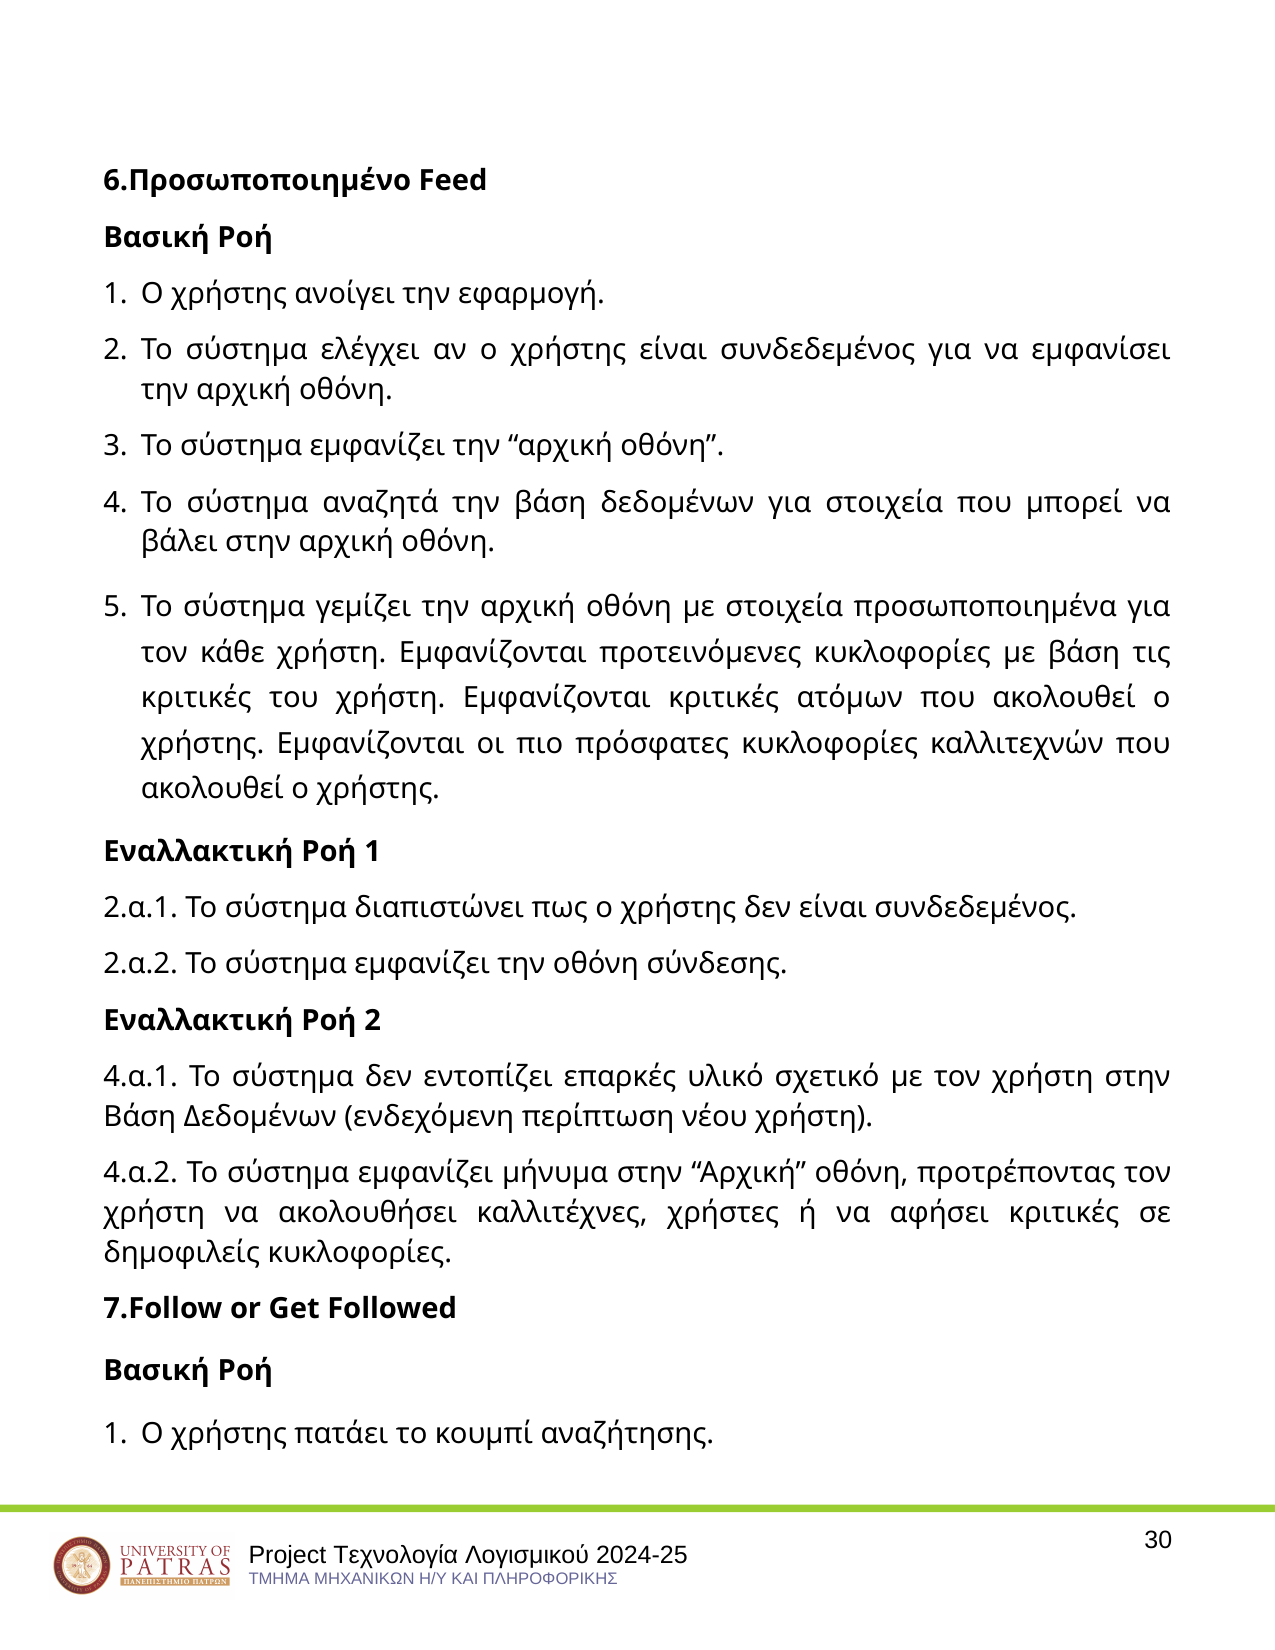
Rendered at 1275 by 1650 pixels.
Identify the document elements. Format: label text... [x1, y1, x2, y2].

list Το σύστημα ελέγχει αν ο χρήστης είναι συνδεδεμένος για να εμφανίσει την αρχική οθόνη. [103, 328, 1172, 408]
text Εναλλακτική Ροή 2 [103, 999, 1172, 1039]
picture [48, 1532, 235, 1600]
text Βασική Ροή [103, 216, 1172, 256]
text 4.α.2. Το σύστημα εμφανίζει μήνυμα στην “Αρχική” οθόνη, προτρέποντας τον χρήστη να ακολουθήσει καλλιτέχνες, χρήστες ή να αφήσει κριτικές σε δημοφιλείς κυκλοφορίες. [103, 1152, 1172, 1271]
list Το σύστημα γεμίζει την αρχική οθόνη με στοιχεία προσωποποιημένα για τον κάθε χρήστη. Εμφανίζονται προτεινόμενες κυκλοφορίες με βάση τις κριτικές του χρήστη. Εμφανίζονται κριτικές ατόμων που ακολουθεί ο χρήστης. Εμφανίζονται οι πιο πρόσφατες κυκλοφορίες καλλιτεχνών που ακολουθεί ο χρήστης. [103, 585, 1172, 807]
list Το σύστημα αναζητά την βάση δεδομένων για στοιχεία που μπορεί να βάλει στην αρχική οθόνη. [103, 481, 1172, 560]
list Ο χρήστης πατάει το κουμπί αναζήτησης. [103, 1412, 1172, 1452]
list Το σύστημα εμφανίζει την “αρχική οθόνη”. [103, 424, 1172, 464]
text 7.Follow or Get Followed [103, 1287, 1172, 1327]
text 4.α.1. Το σύστημα δεν εντοπίζει επαρκές υλικό σχετικό με τον χρήστη στην Βάση Δεδομένων (ενδεχόμενη περίπτωση νέου χρήστη). [103, 1056, 1172, 1135]
text Βασική Ροή [103, 1349, 1172, 1389]
text Εναλλακτική Ροή 1 [103, 830, 1172, 870]
text 2.α.2. Το σύστημα εμφανίζει την οθόνη σύνδεσης. [103, 943, 1172, 982]
list Ο χρήστης ανοίγει την εφαρμογή. [103, 272, 1172, 312]
text 6.Προσωποποιημένο Feed [103, 159, 1172, 199]
text 2.α.1. Το σύστημα διαπιστώνει πως ο χρήστης δεν είναι συνδεδεμένος. [103, 886, 1172, 926]
